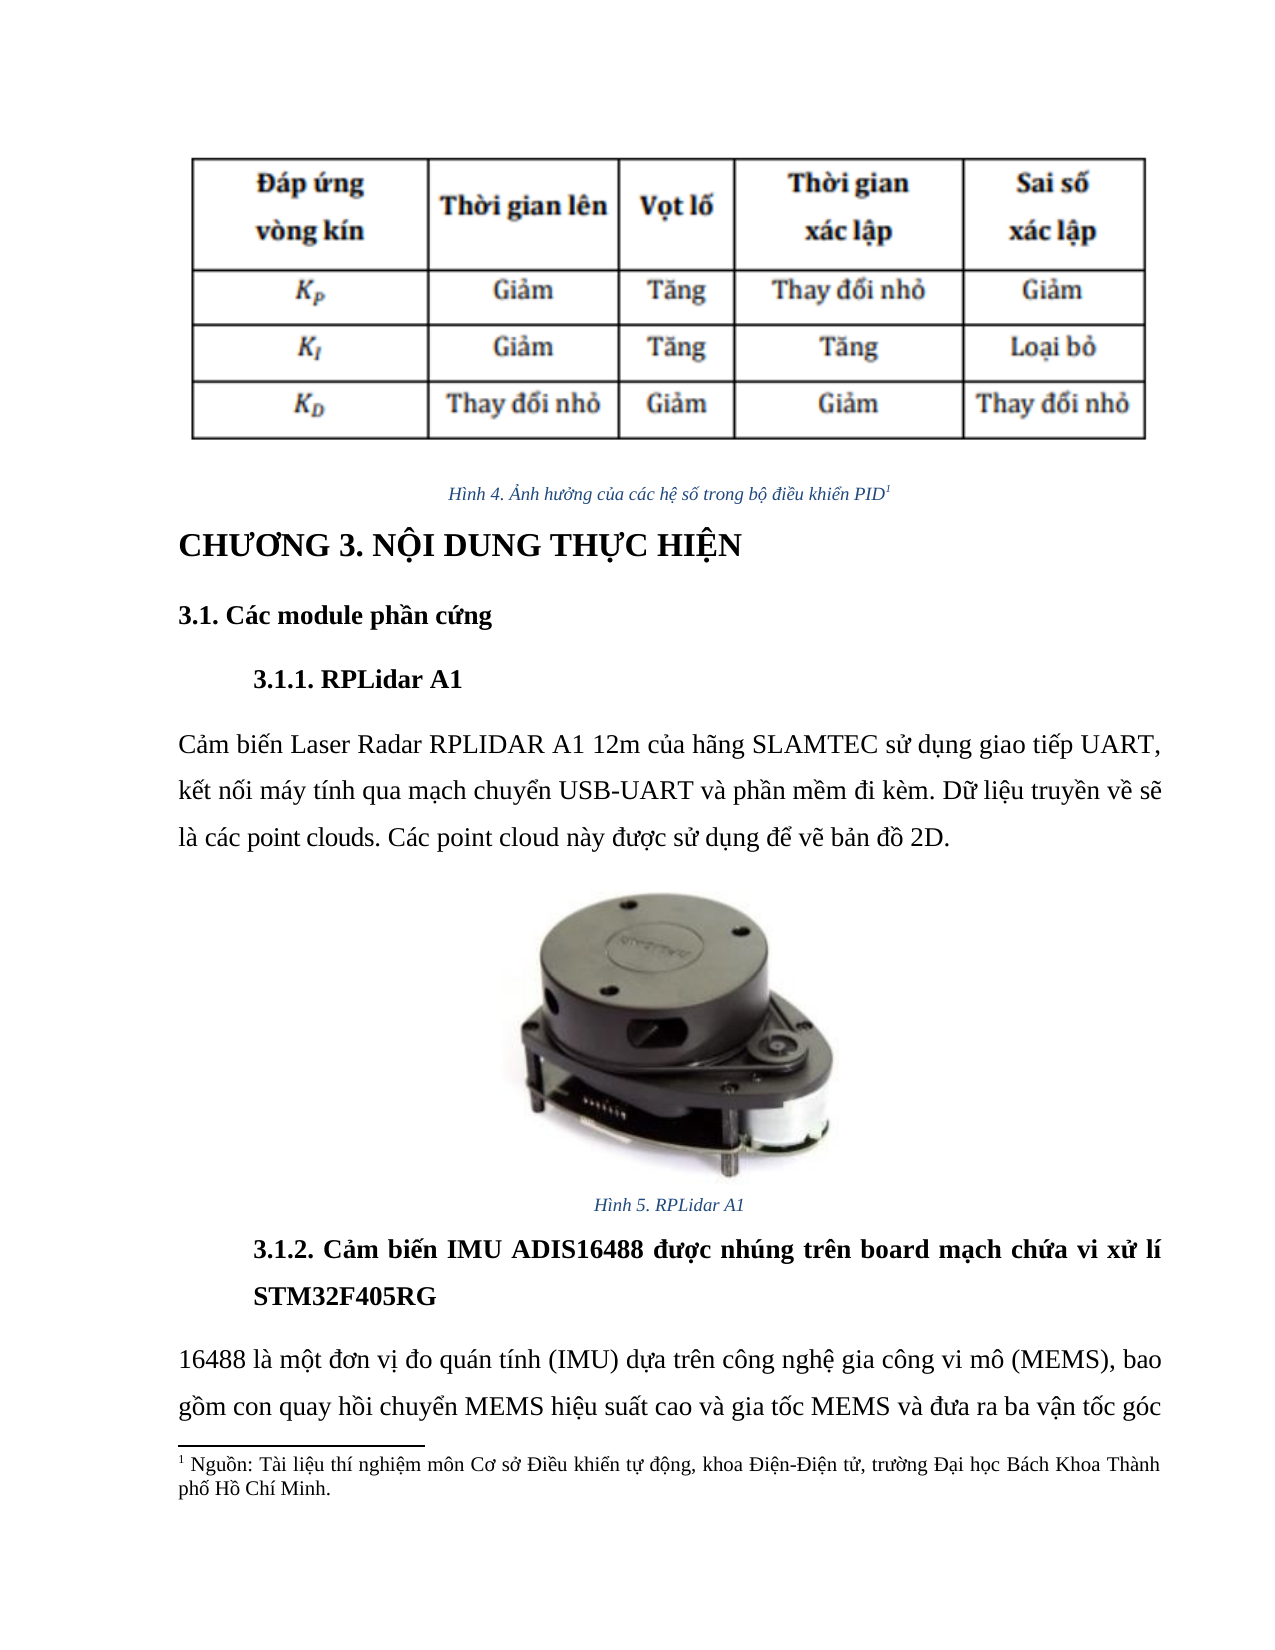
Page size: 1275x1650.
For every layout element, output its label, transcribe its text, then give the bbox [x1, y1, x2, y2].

text 3.1. Các module phần cứng [178, 599, 1078, 630]
picture [178, 150, 1163, 446]
picture [501, 891, 840, 1185]
text CHƯƠNG 3. NỘI DUNG THỰC HIỆN [178, 525, 1078, 563]
text Cảm biến Laser Radar RPLIDAR A1 12m của hãng SLAMTEC sử dụng giao tiếp UART, kết nối máy tính qua mạch chuyển USB-UART và phần mềm đi kèm. Dữ liệu truyền về sẽ là các point clouds. Các point cloud này được sử dụng để vẽ bản đồ 2D. [178, 728, 1162, 852]
text 3.1.1. RPLidar A1 [253, 663, 1078, 694]
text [178, 1343, 1162, 1421]
